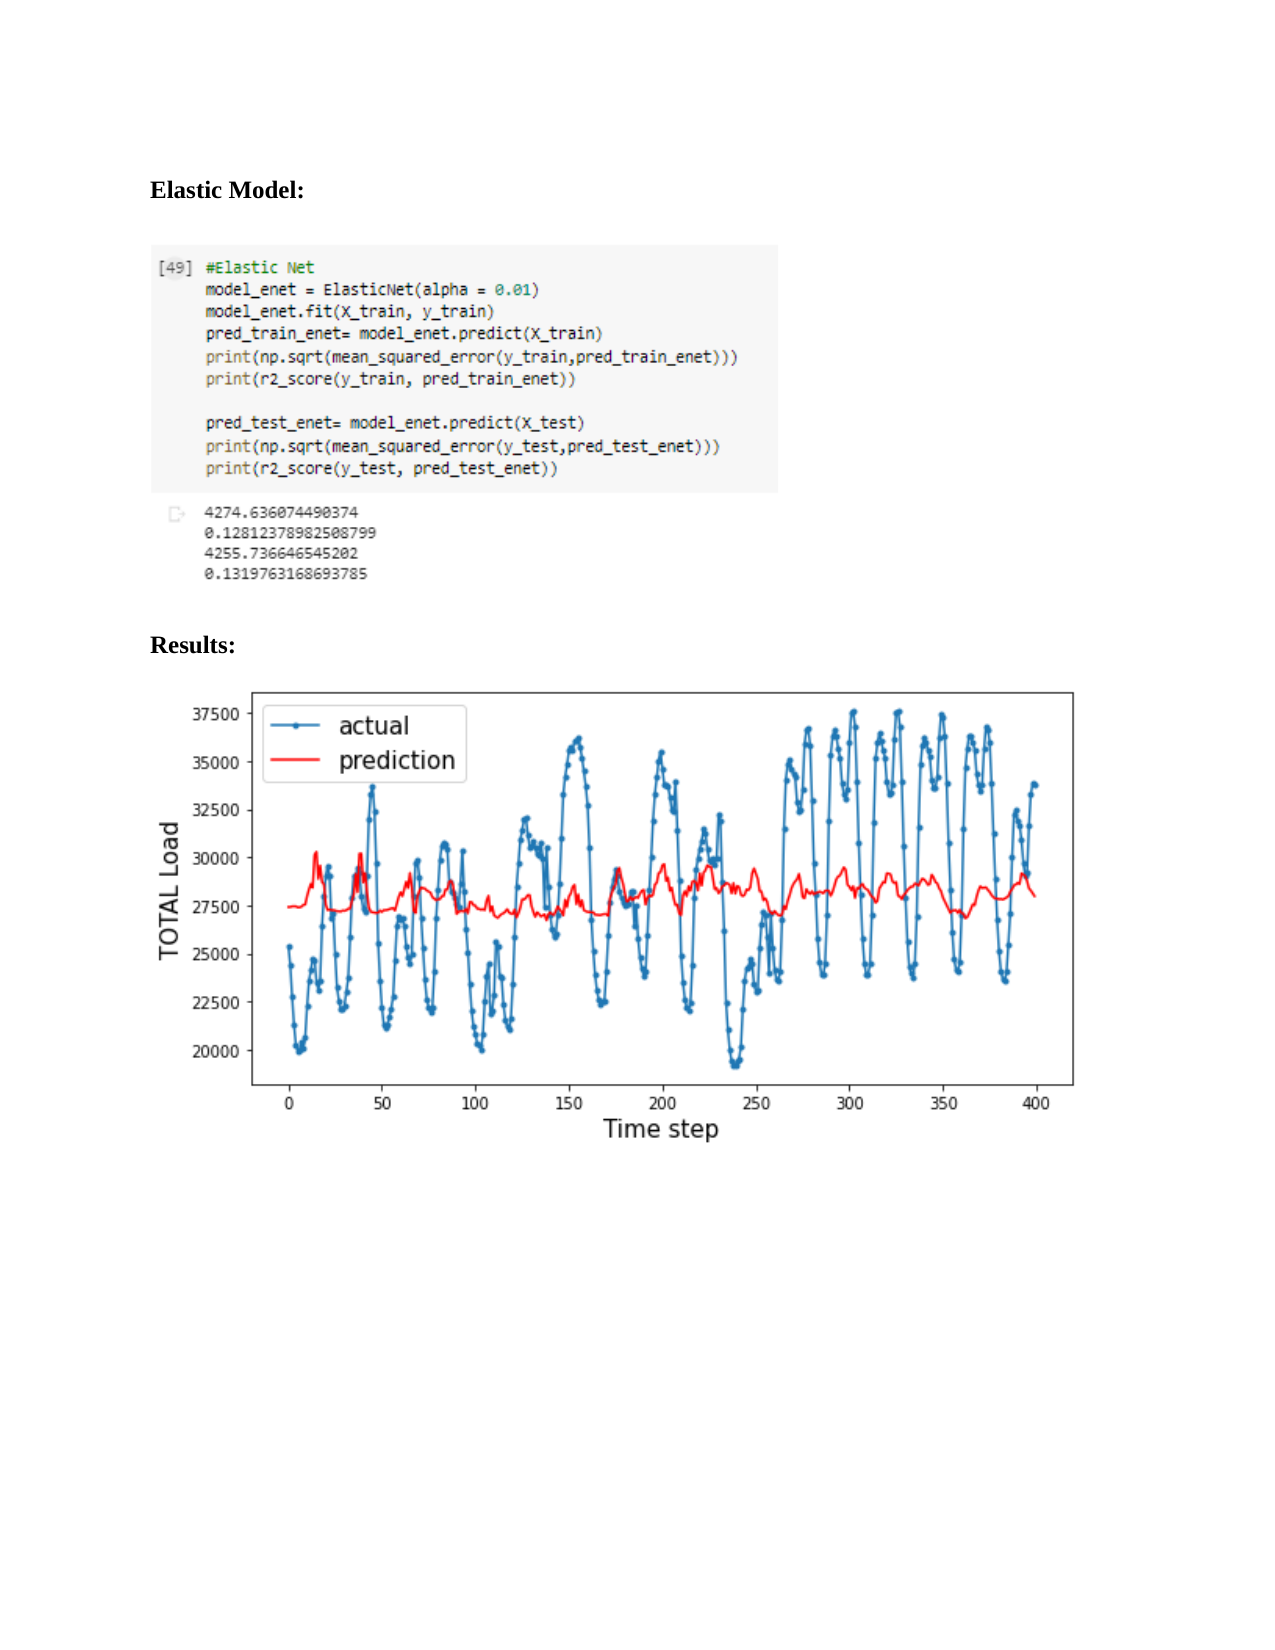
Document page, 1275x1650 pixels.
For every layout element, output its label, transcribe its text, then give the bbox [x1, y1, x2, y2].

text Elastic Model: [150, 175, 1125, 204]
picture [150, 684, 1082, 1152]
picture [150, 228, 779, 606]
text Results: [150, 630, 1125, 659]
